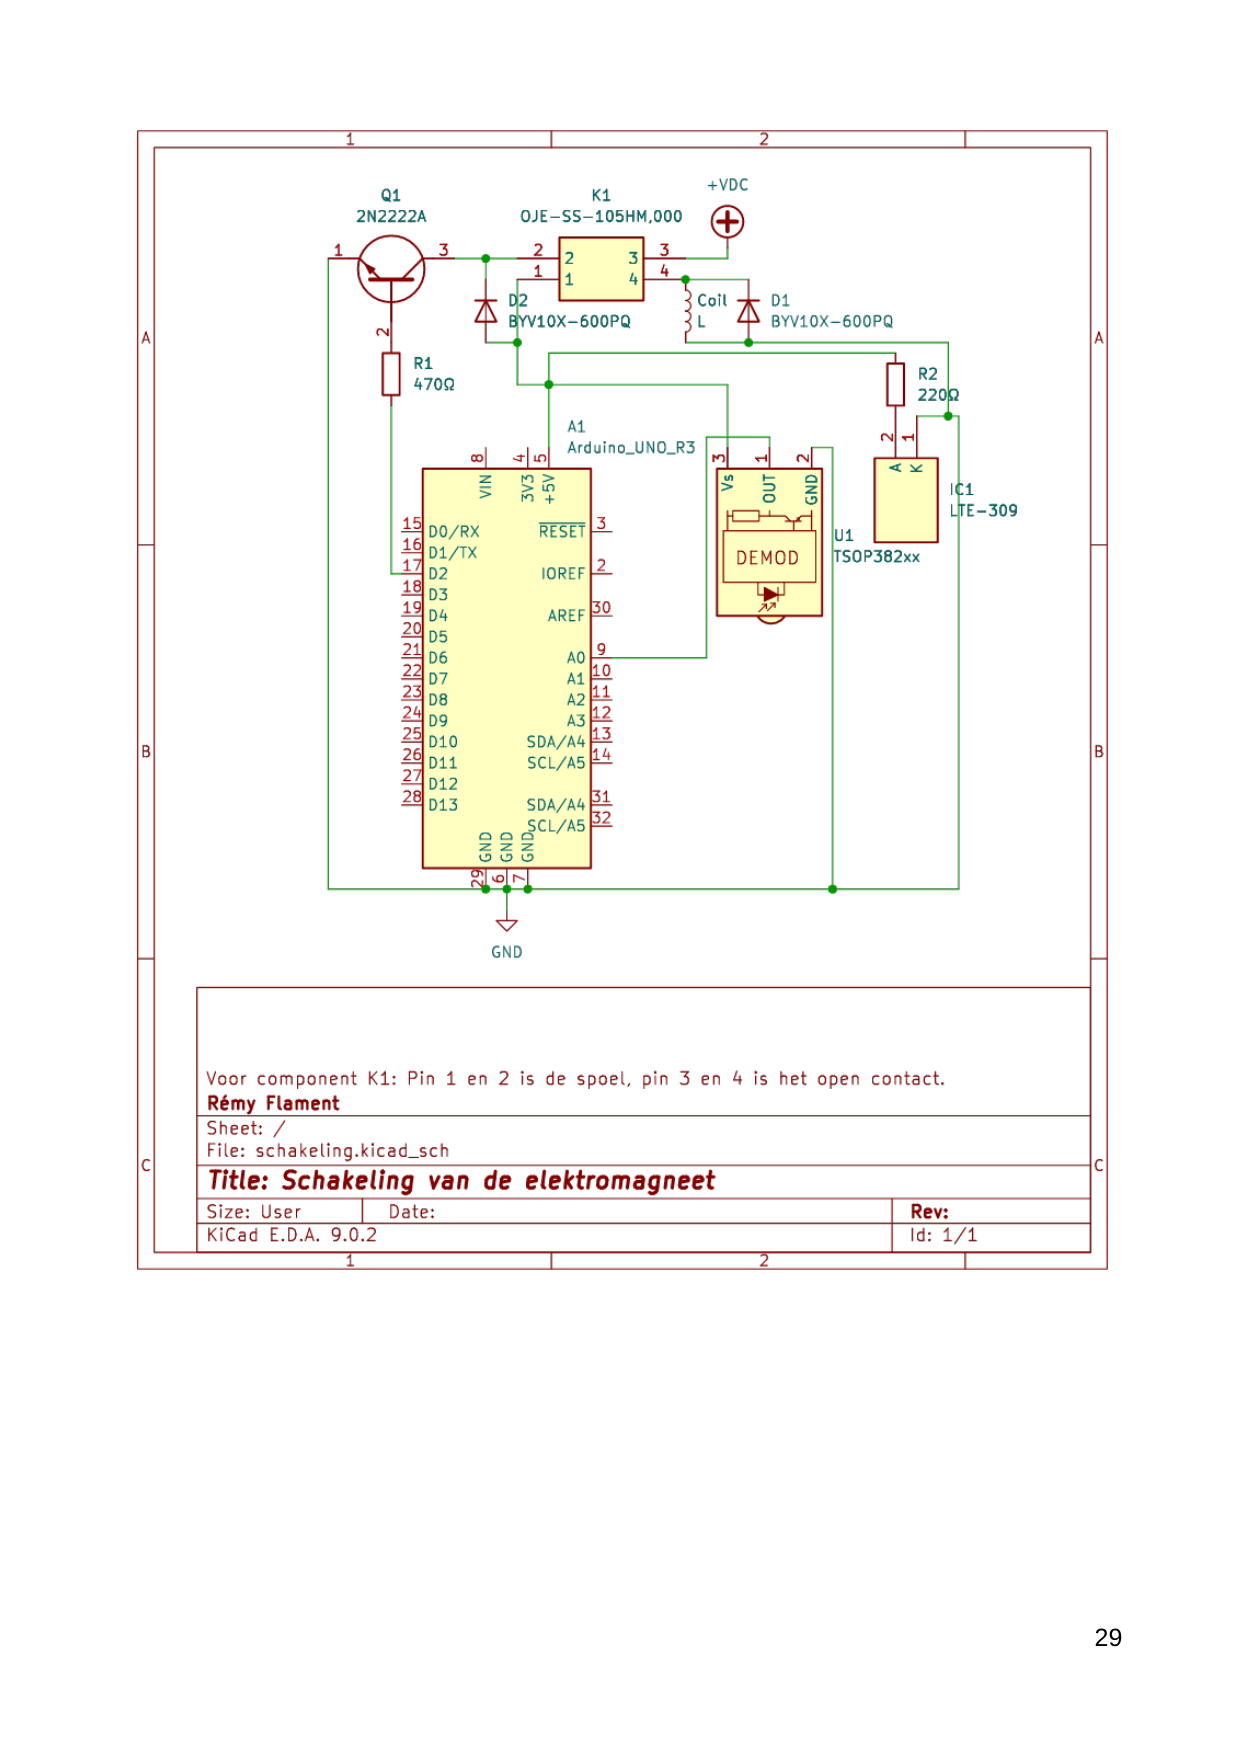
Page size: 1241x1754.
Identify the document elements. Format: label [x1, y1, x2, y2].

picture [118, 118, 1123, 1286]
